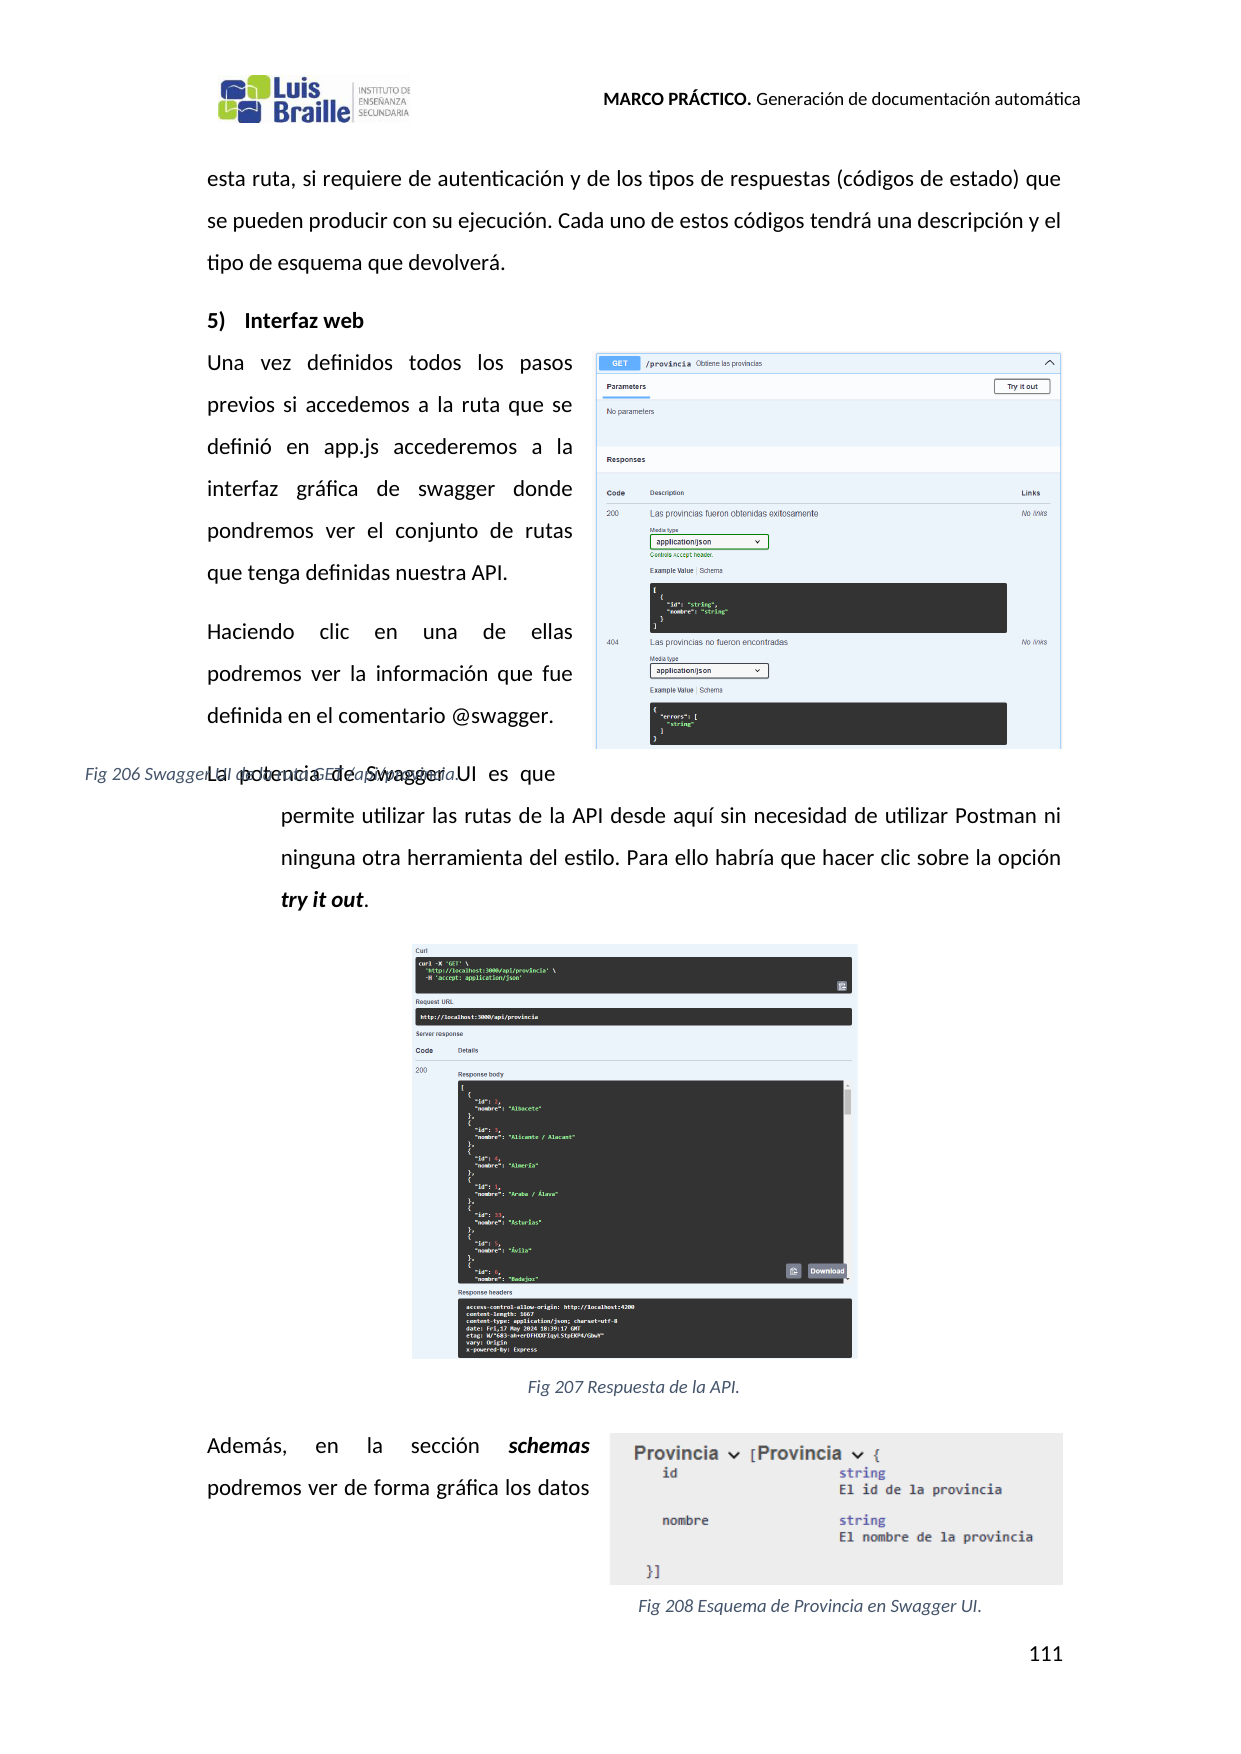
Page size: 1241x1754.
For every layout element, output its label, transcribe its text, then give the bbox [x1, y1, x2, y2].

text La potencia de Swagger UI es que permite utilizar las rutas de la API desde aquí sin necesidad de utilizar Postman ni ninguna otra herramienta del estilo. Para ello habría que hacer clic sobre la opción try it out. [207, 759, 1063, 913]
picture [608, 1433, 1063, 1585]
list Interfaz web [207, 306, 1063, 334]
text Una vez definidos todos los pasos previos si accedemos a la ruta que se definió en app.js accederemos a la interfaz gráfica de swagger donde pondremos ver el conjunto de rutas que tenga definidas nuestra API. [207, 348, 1063, 586]
text Fig 207 Respuesta de la API. [207, 1376, 1063, 1399]
picture [412, 944, 858, 1359]
text Haciendo clic en una de ellas podremos ver la información que fue definida en el comentario @swagger. [207, 617, 592, 729]
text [207, 1431, 1063, 1501]
picture [592, 351, 1063, 749]
